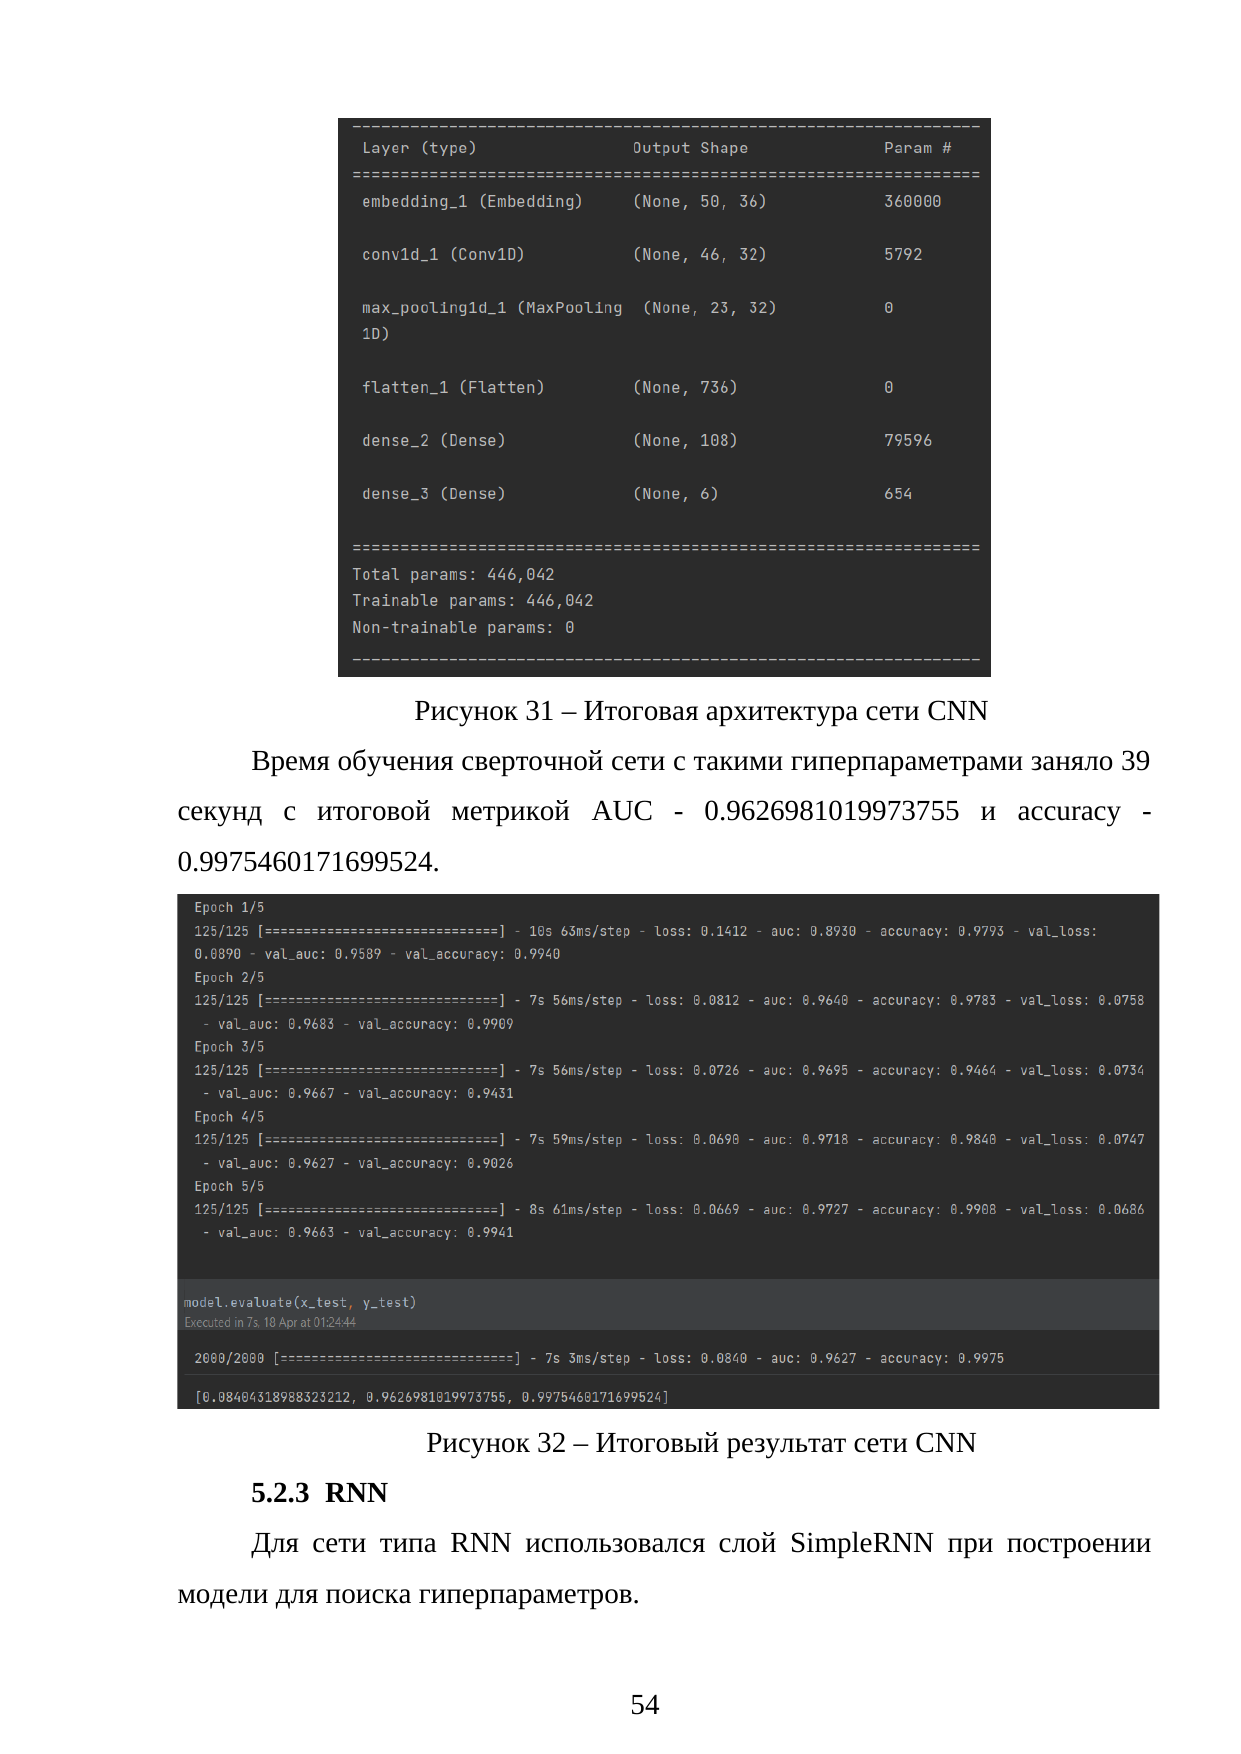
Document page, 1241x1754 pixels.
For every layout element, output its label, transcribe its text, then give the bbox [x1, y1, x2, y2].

text Рисунок 32 – Итоговый результат сети CNN [177, 1425, 1152, 1458]
picture [177, 894, 1160, 1409]
picture [338, 118, 991, 677]
text Рисунок 31 – Итоговая архитектура сети CNN [177, 693, 1152, 726]
text Время обучения сверточной сети с такими гиперпараметрами заняло 39 секунд с итоговой метрикой AUC - 0.9626981019973755 и accuracy - 0.9975460171699524. [177, 743, 1152, 877]
subtitle RNN [217, 1475, 1152, 1509]
text Для сети типа RNN использовался слой SimpleRNN при построении модели для поиска гиперпараметров. [177, 1526, 1152, 1609]
